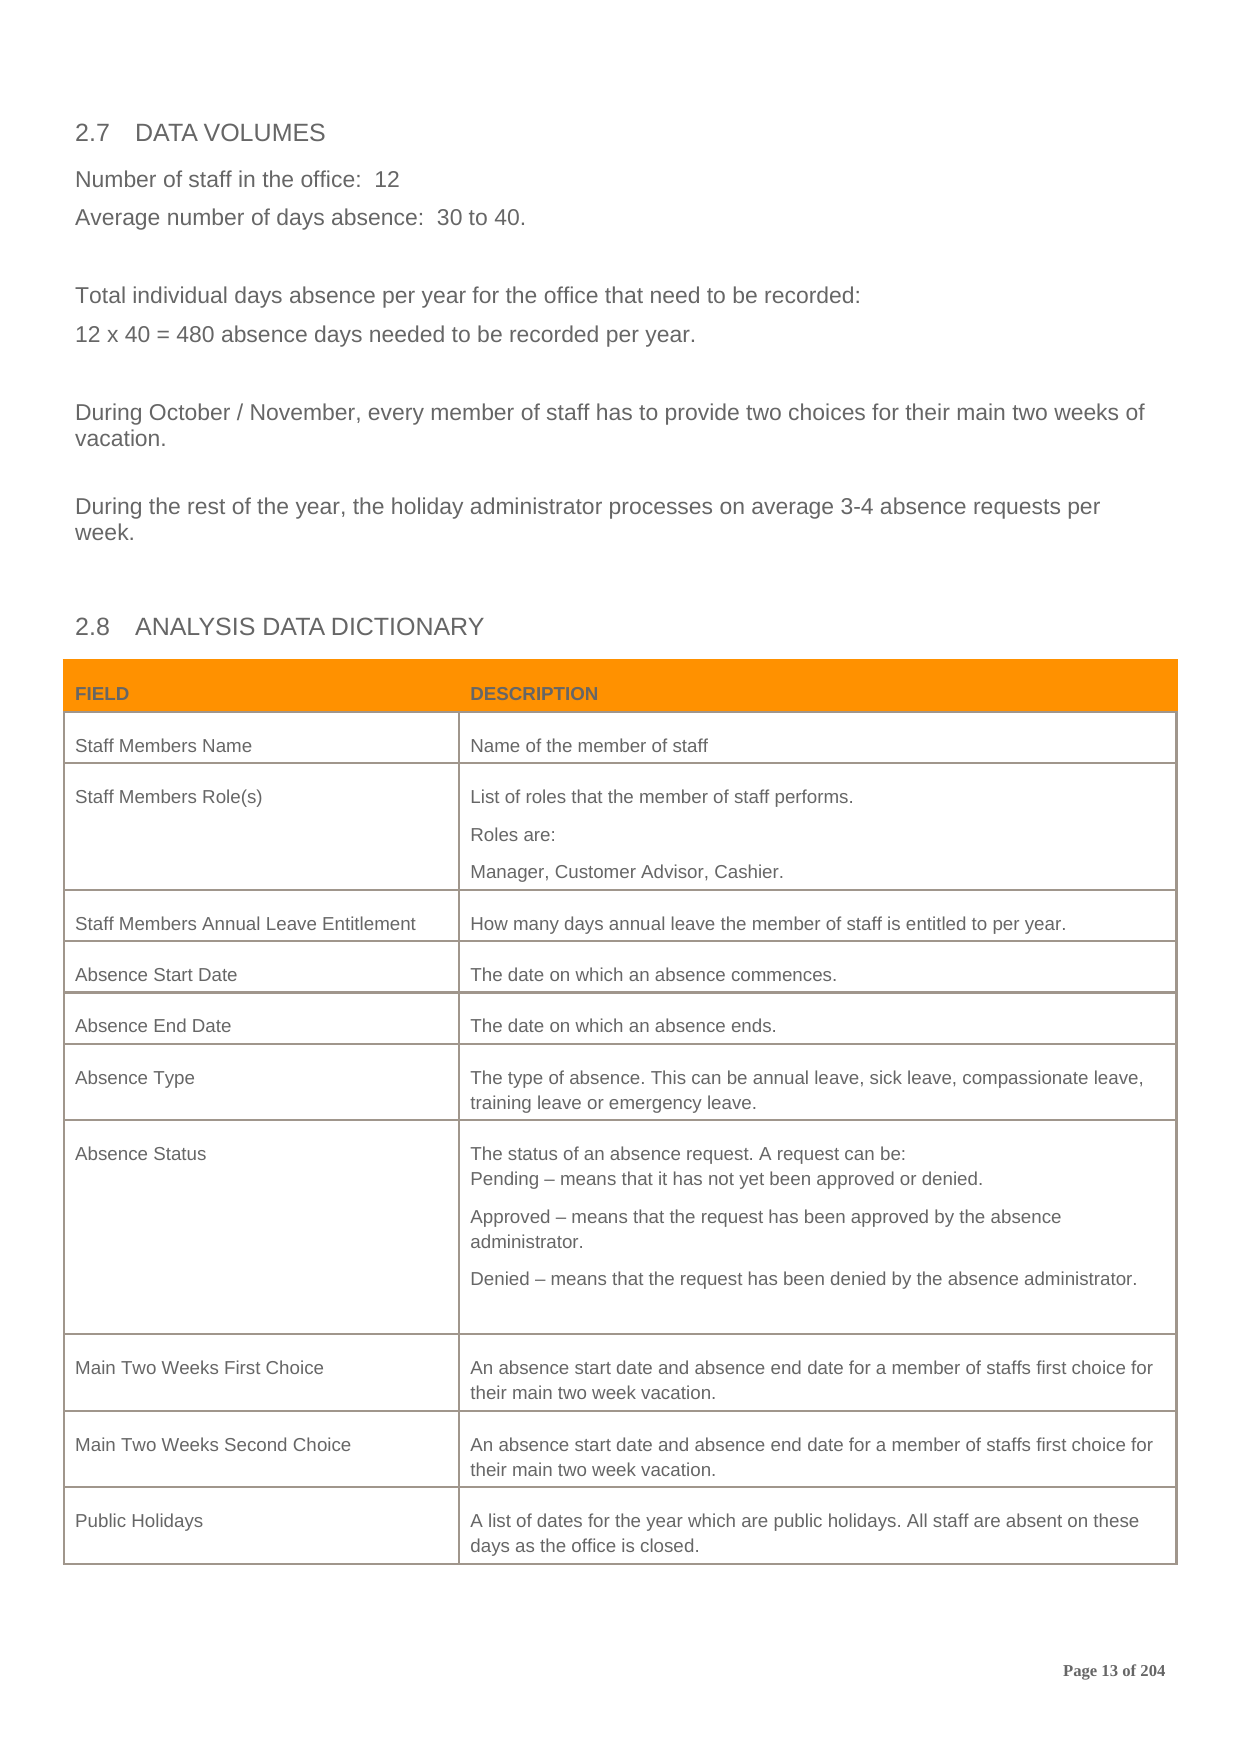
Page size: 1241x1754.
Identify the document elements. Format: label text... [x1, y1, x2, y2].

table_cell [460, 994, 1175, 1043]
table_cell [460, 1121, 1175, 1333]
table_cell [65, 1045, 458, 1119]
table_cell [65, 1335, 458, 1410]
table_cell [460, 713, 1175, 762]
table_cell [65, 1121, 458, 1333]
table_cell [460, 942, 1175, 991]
text During October / November, every member of staff has to provide two choices for their main two weeks of vacation. [75, 399, 1165, 480]
text 12 x 40 = 480 absence days needed to be recorded per year. [75, 321, 1165, 347]
text Number of staff in the office: 12 [75, 166, 1165, 192]
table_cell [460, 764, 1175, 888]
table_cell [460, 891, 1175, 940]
text During the rest of the year, the holiday administrator processes on average 3-4 absence requests per week. [75, 493, 1165, 545]
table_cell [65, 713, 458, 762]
subtitle Data volumes [75, 118, 1165, 147]
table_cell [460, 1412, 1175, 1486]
text Total individual days absence per year for the office that need to be recorded: [75, 282, 1165, 308]
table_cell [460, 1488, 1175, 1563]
subtitle analysis data dictionary [75, 612, 1165, 640]
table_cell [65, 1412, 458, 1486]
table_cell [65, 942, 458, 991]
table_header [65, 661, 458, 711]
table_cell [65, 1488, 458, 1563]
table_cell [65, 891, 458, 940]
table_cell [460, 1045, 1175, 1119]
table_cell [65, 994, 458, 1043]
text Average number of days absence: 30 to 40. [75, 204, 1165, 231]
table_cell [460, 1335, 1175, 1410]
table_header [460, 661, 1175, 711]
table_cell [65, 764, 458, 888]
